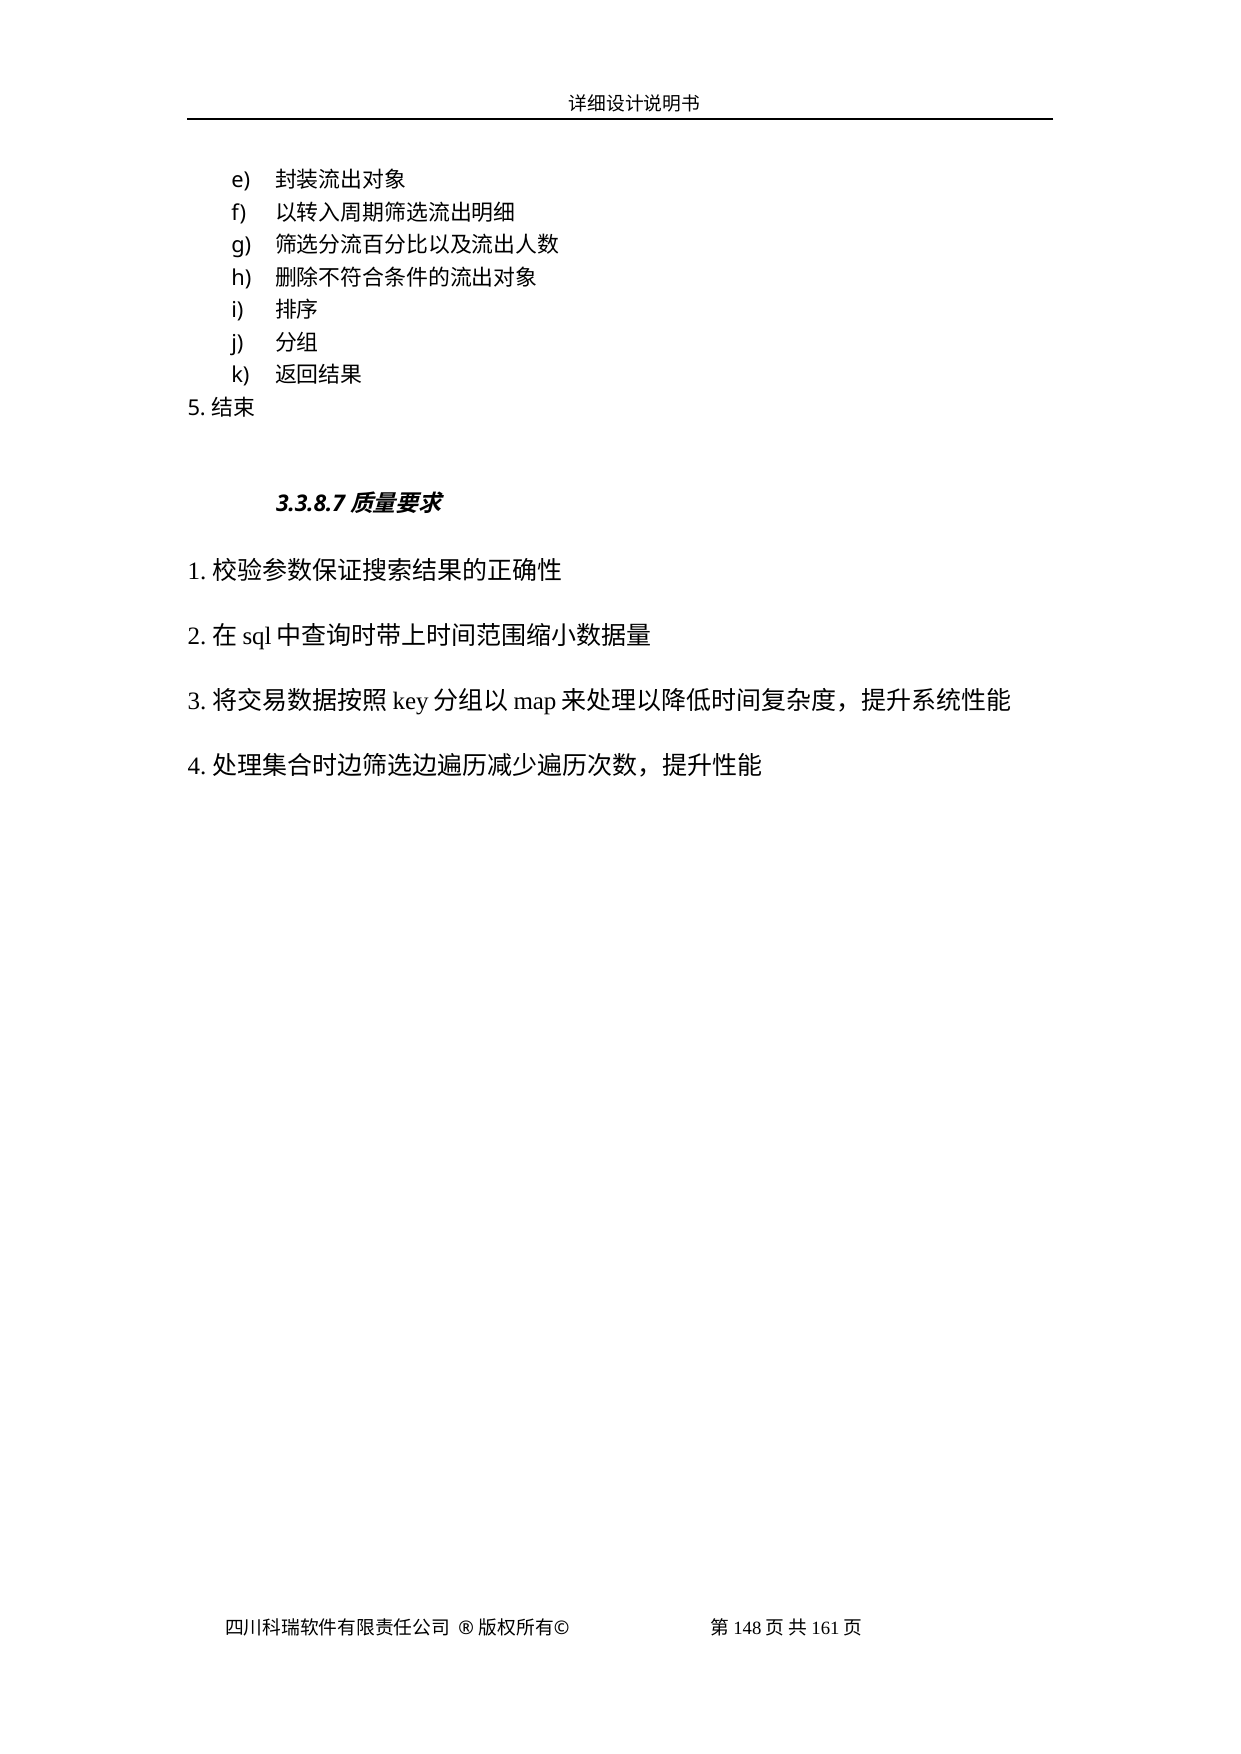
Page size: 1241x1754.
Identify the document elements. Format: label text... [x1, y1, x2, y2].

list 排序 [187, 292, 1053, 324]
subtitle 质量要求 [276, 469, 1053, 534]
list 在sql中查询时带上时间范围缩小数据量 [187, 601, 1053, 666]
list 以转入周期筛选流出明细 [187, 194, 1053, 227]
list 处理集合时边筛选边遍历减少遍历次数，提升性能 [187, 731, 1053, 796]
list 分组 [187, 324, 1053, 357]
list 封装流出对象 [187, 162, 1053, 194]
list 将交易数据按照key分组以map来处理以降低时间复杂度，提升系统性能 [187, 666, 1053, 731]
list 返回结果 [187, 357, 1053, 389]
list 筛选分流百分比以及流出人数 [187, 227, 1053, 259]
list 结束 [187, 389, 1053, 422]
list 校验参数保证搜索结果的正确性 [187, 536, 1053, 601]
list 删除不符合条件的流出对象 [187, 259, 1053, 292]
